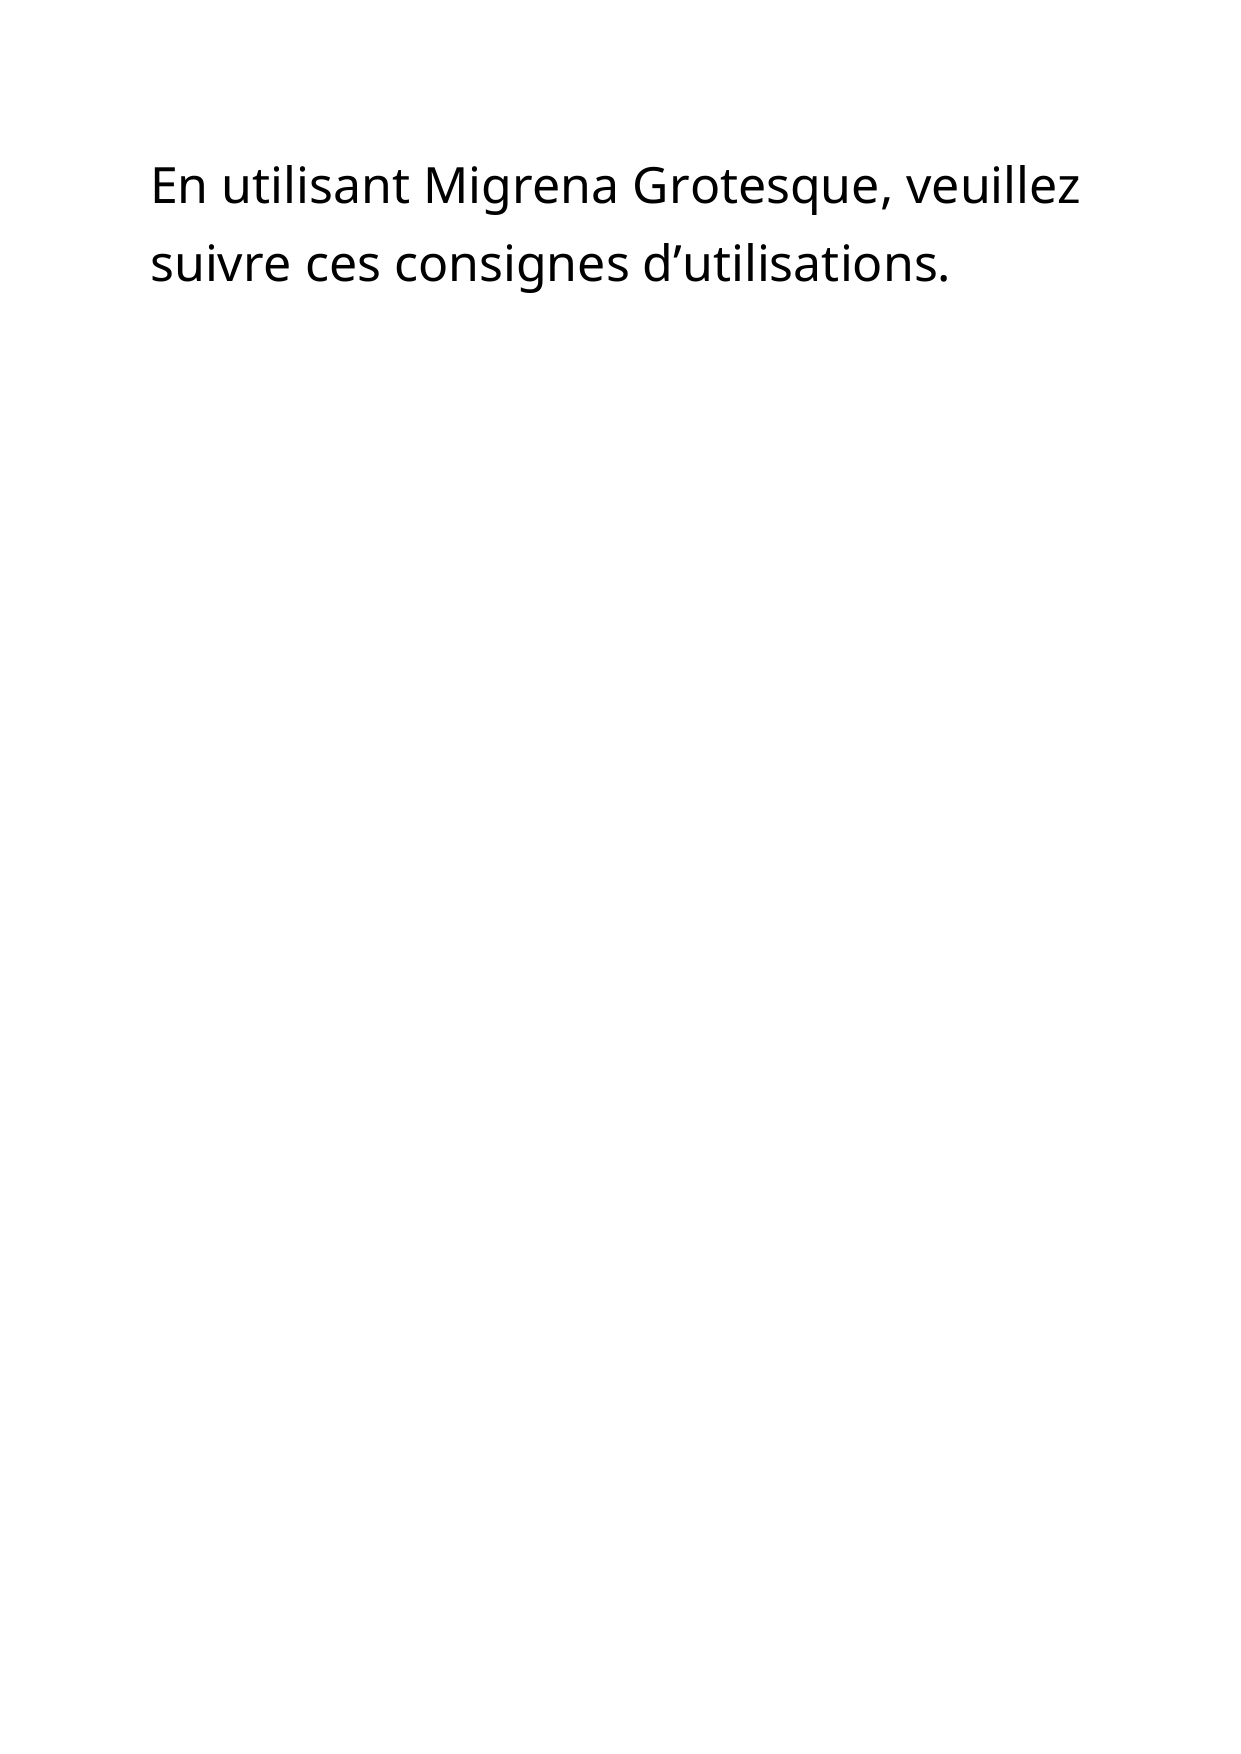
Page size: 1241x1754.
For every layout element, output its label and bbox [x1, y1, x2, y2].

text [150, 150, 1090, 296]
